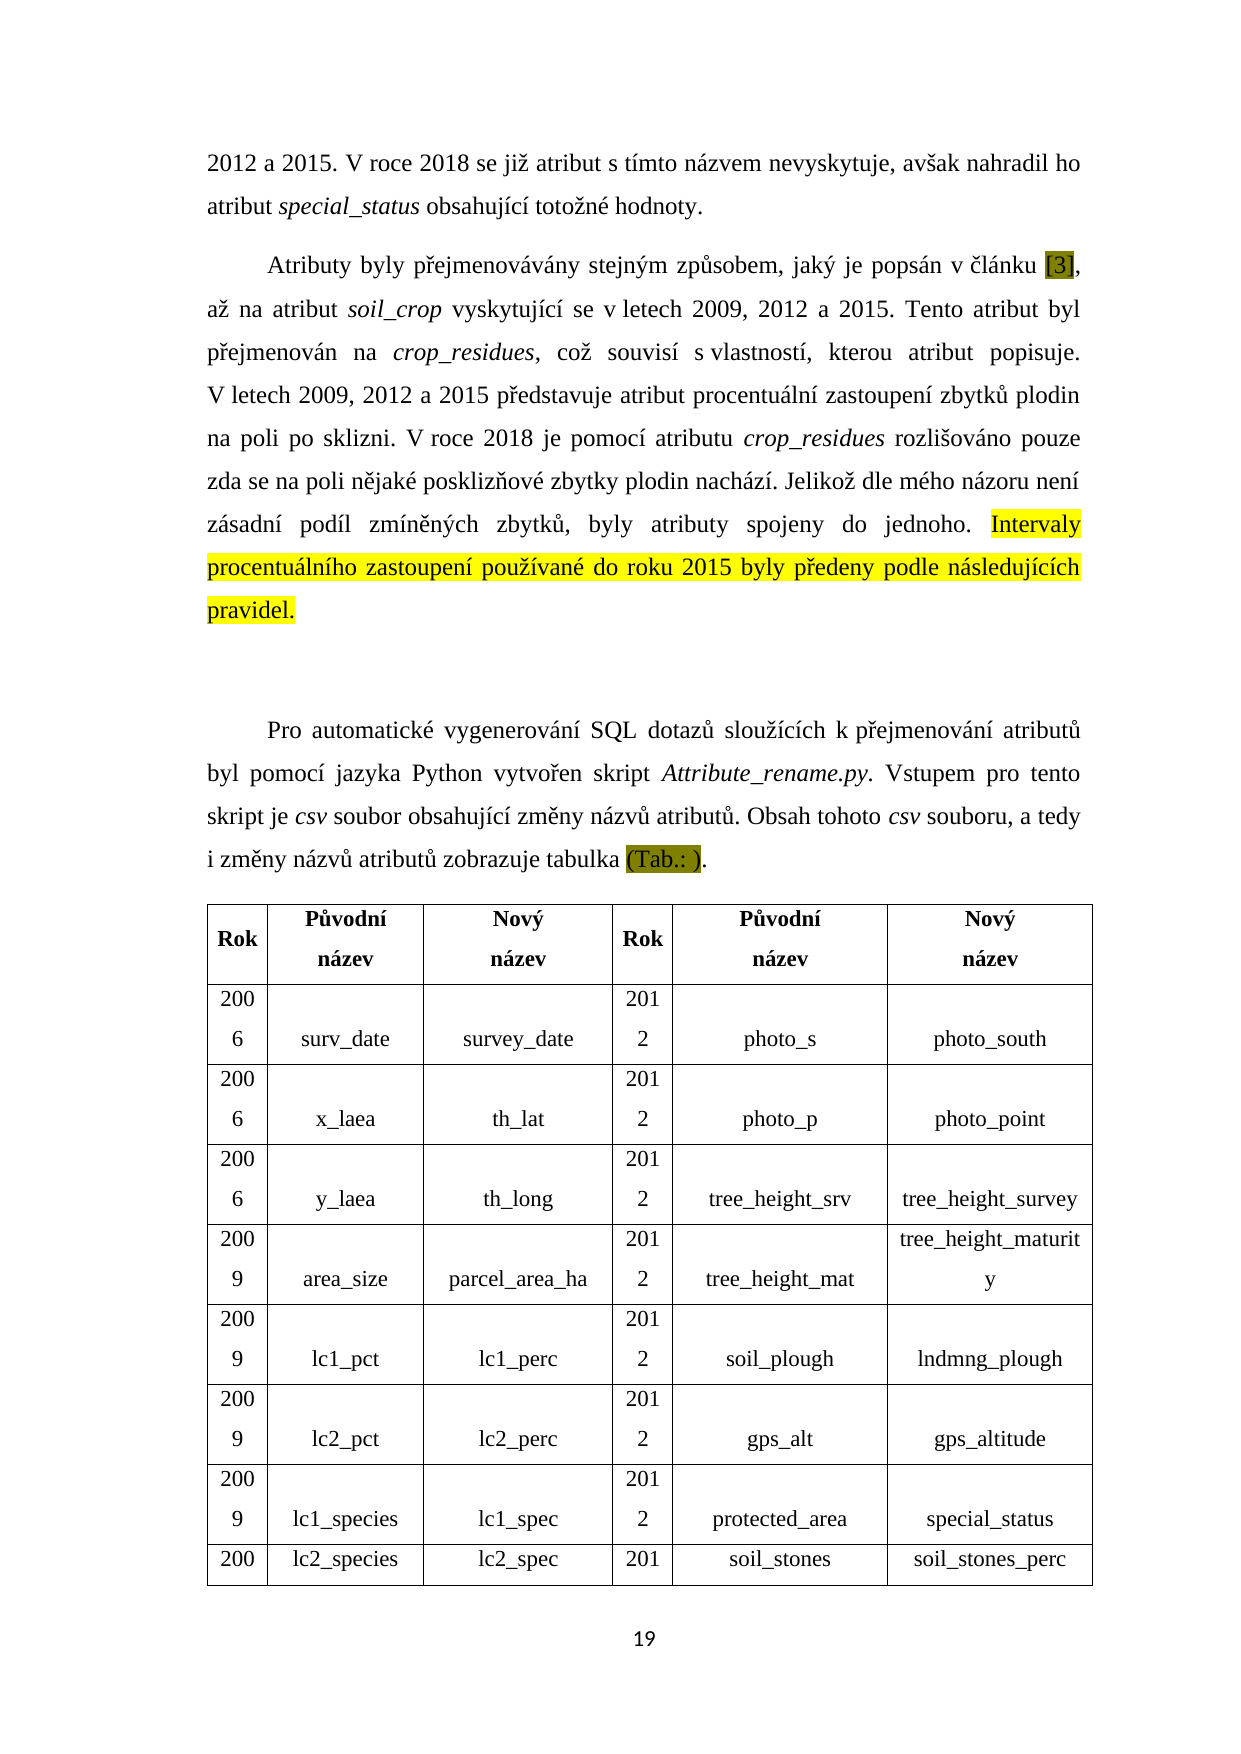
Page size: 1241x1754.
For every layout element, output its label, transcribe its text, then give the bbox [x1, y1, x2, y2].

table_cell gps_alt [673, 1385, 887, 1464]
table_cell lc2_pct [268, 1385, 423, 1464]
table_cell 2012 [613, 985, 672, 1064]
table_cell surv_date [268, 985, 423, 1064]
table_cell 2012 [613, 1225, 672, 1304]
table_header Rok [613, 905, 672, 984]
table_cell lc1_species [268, 1465, 423, 1544]
table_cell lc2_species [268, 1545, 423, 1585]
table_cell lc1_pct [268, 1305, 423, 1384]
table_cell soil_stones_perc [888, 1545, 1092, 1585]
table_cell 2012 [613, 1305, 672, 1384]
table_cell lc2_perc [424, 1385, 612, 1464]
table_cell 2009 [208, 1385, 267, 1464]
table_cell 2006 [208, 1145, 267, 1224]
table_cell tree_height_maturity [888, 1225, 1092, 1304]
table_cell area_size [268, 1225, 423, 1304]
table_cell protected_area [673, 1465, 887, 1544]
table_cell x_laea [268, 1065, 423, 1144]
table_cell 2012 [613, 1465, 672, 1544]
table_cell photo_p [673, 1065, 887, 1144]
table_cell 2009 [208, 1465, 267, 1544]
table_cell lndmng_plough [888, 1305, 1092, 1384]
table_cell gps_altitude [888, 1385, 1092, 1464]
table_cell y_laea [268, 1145, 423, 1224]
table_cell soil_stones [673, 1545, 887, 1585]
text Pro automatické vygenerování SQL dotazů sloužících k přejmenování atributů byl pomocí jazyka Python vytvořen skript Attribute_rename.py. Vstupem pro tento skript je csv soubor obsahující změny názvů atributů. Obsah tohoto csv souboru, a tedy i změny názvů atributů zobrazuje tabulka (Tab.: ). [207, 715, 1081, 873]
table_cell soil_plough [673, 1305, 887, 1384]
table_cell 2009 [208, 1305, 267, 1384]
table_cell 2012 [613, 1385, 672, 1464]
table_cell survey_date [424, 985, 612, 1064]
table_cell tree_height_mat [673, 1225, 887, 1304]
table_header Rok [208, 905, 267, 984]
table_cell parcel_area_ha [424, 1225, 612, 1304]
table_cell special_status [888, 1465, 1092, 1544]
table_cell lc1_spec [424, 1465, 612, 1544]
table_cell photo_point [888, 1065, 1092, 1144]
table_header Původní název [673, 905, 887, 984]
table_cell 2012 [613, 1545, 672, 1585]
table_cell 2006 [208, 1065, 267, 1144]
text Atributy byly přejmenovávány stejným způsobem, jaký je popsán v článku [3], až na atribut soil_crop vyskytující se v letech 2009, 2012 a 2015. Tento atribut byl přejmenován na crop_residues, což souvisí s vlastností, kterou atribut popisuje. V letech 2009, 2012 a 2015 představuje atribut procentuální zastoupení zbytků plodin na poli po sklizni. V roce 2018 je pomocí atributu crop_residues rozlišováno pouze zda se na poli nějaké posklizňové zbytky plodin nachází. Jelikož dle mého názoru není zásadní podíl zmíněných zbytků, byly atributy spojeny do jednoho. Intervaly procentuálního zastoupení používané do roku 2015 byly předeny podle následujících pravidel. [207, 251, 1081, 553]
table_cell 2012 [613, 1065, 672, 1144]
table_cell th_long [424, 1145, 612, 1224]
table_header Nový název [888, 905, 1092, 984]
table_header Nový název [424, 905, 612, 984]
table_cell photo_south [888, 985, 1092, 1064]
table_cell th_lat [424, 1065, 612, 1144]
table_cell lc2_spec [424, 1545, 612, 1585]
table_cell 2006 [208, 985, 267, 1064]
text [207, 148, 1081, 219]
table_cell lc1_perc [424, 1305, 612, 1384]
table_cell 2012 [613, 1145, 672, 1224]
table_cell 2009 [208, 1225, 267, 1304]
table_cell photo_s [673, 985, 887, 1064]
table_header Původní název [268, 905, 423, 984]
table_cell tree_height_survey [888, 1145, 1092, 1224]
table_cell tree_height_srv [673, 1145, 887, 1224]
table_cell 2009 [208, 1545, 267, 1585]
